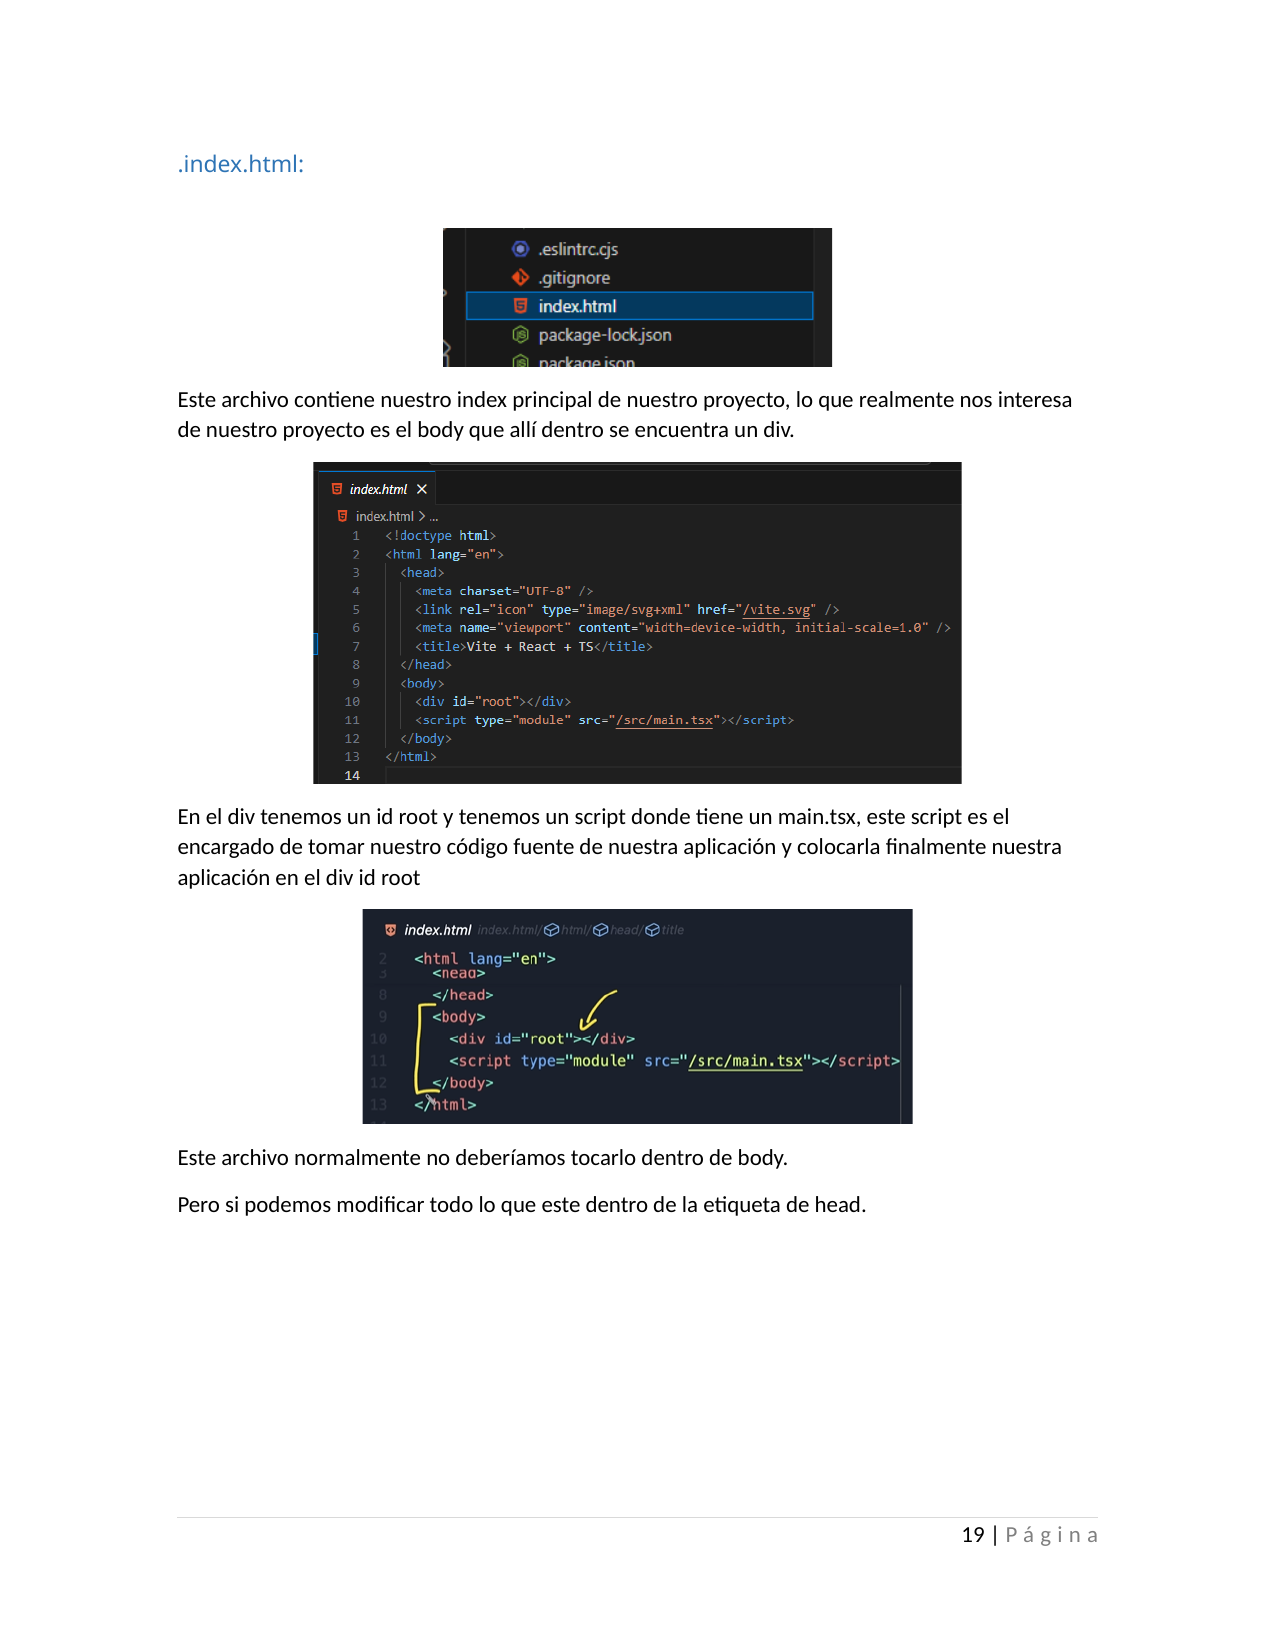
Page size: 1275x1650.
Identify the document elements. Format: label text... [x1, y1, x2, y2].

picture [362, 909, 913, 1124]
text Pero si podemos modificar todo lo que este dentro de la etiqueta de head. [177, 1190, 1098, 1218]
text En el div tenemos un id root y tenemos un script donde tiene un main.tsx, este script es el encargado de tomar nuestro código fuente de nuestra aplicación y colocarla finalmente nuestra aplicación en el div id root [177, 802, 1098, 891]
subtitle .index.html: [177, 148, 1098, 179]
picture [313, 462, 962, 784]
text Este archivo contiene nuestro index principal de nuestro proyecto, lo que realmente nos interesa de nuestro proyecto es el body que allí dentro se encuentra un div. [177, 385, 1098, 444]
text Este archivo normalmente no deberíamos tocarlo dentro de body. [177, 1143, 1098, 1171]
picture [443, 228, 833, 367]
